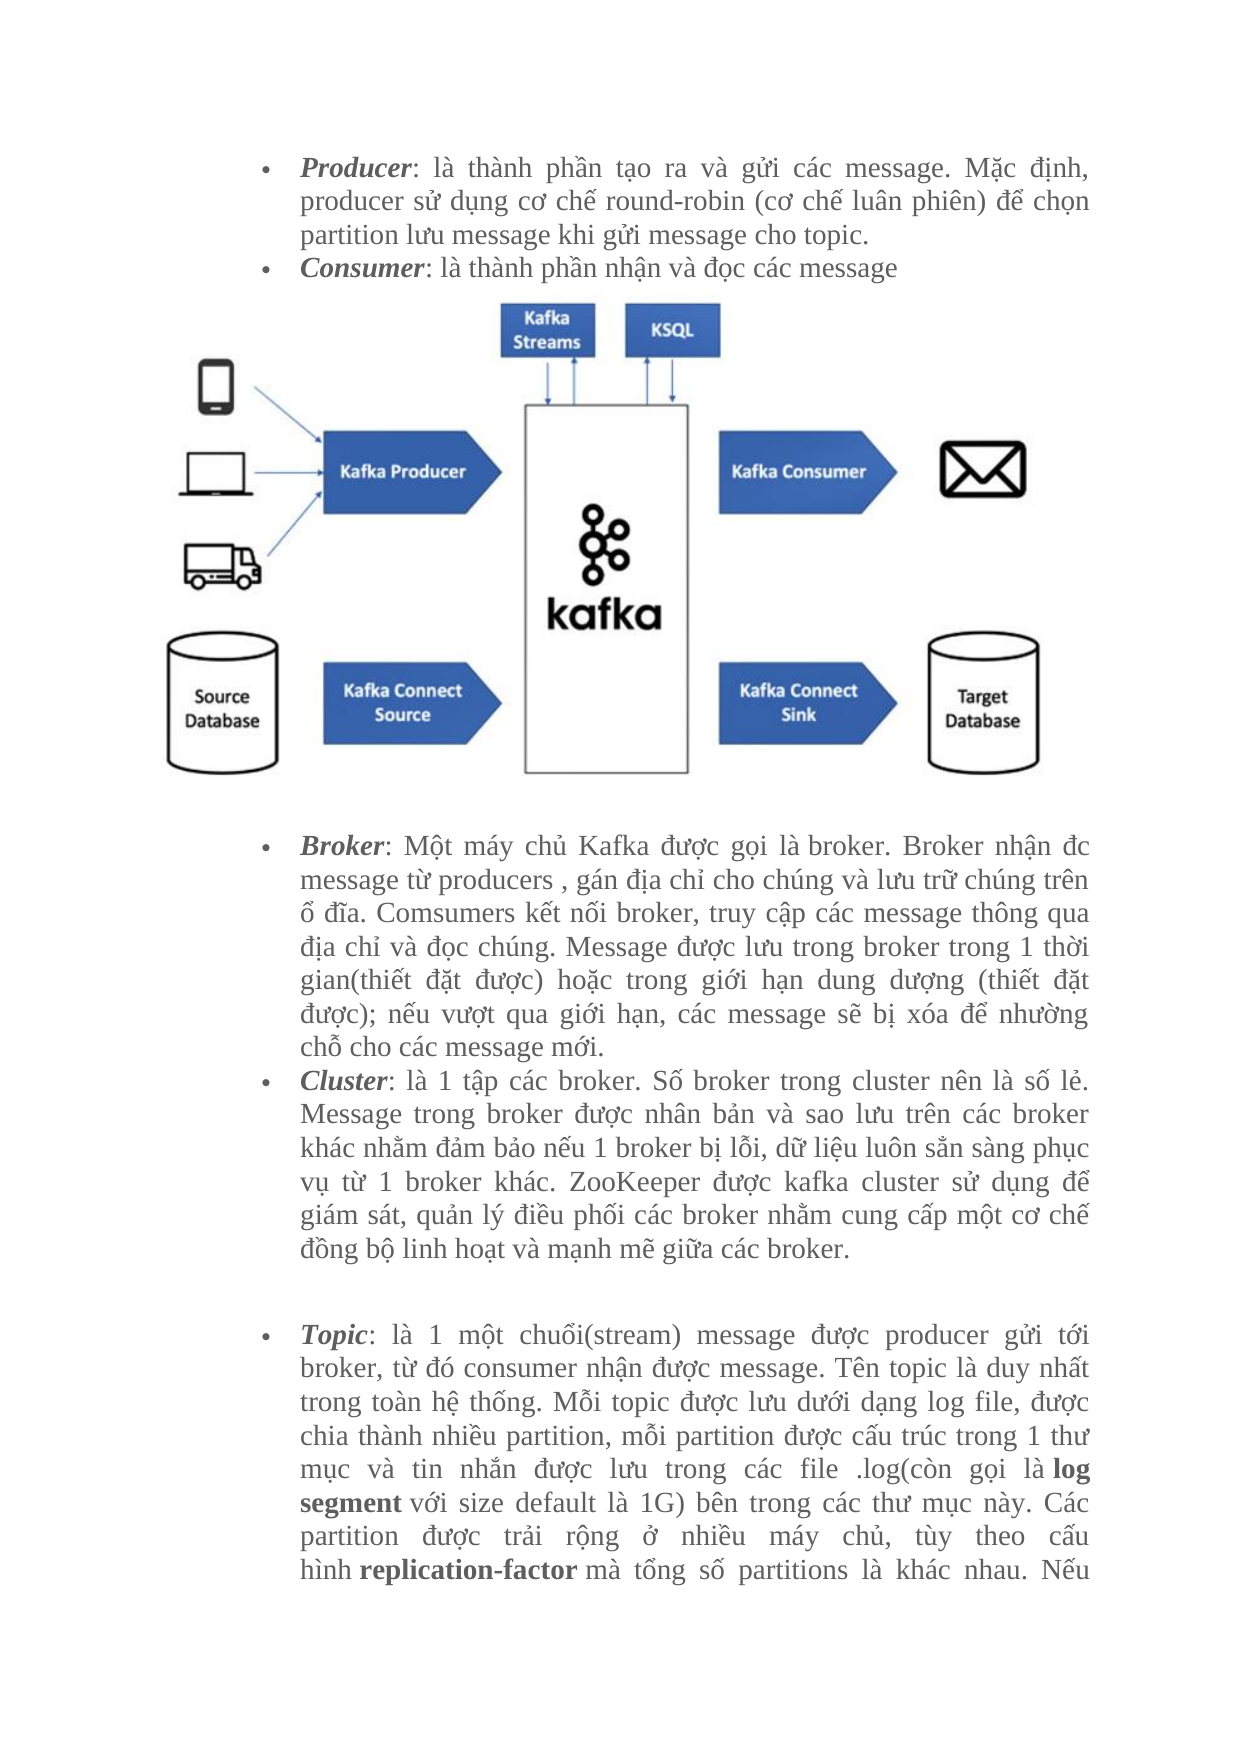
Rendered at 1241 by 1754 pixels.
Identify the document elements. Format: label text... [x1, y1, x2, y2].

list Consumer: là thành phần nhận và đọc các message [262, 251, 1090, 284]
picture [150, 284, 1091, 829]
list Producer: là thành phần tạo ra và gửi các message. Mặc định, producer sử dụng cơ chế round-robin (cơ chế luân phiên) để chọn partition lưu message khi gửi message cho topic. [262, 150, 1090, 251]
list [262, 1317, 1090, 1585]
list Broker: Một máy chủ Kafka được gọi là broker. Broker nhận đc message từ producers , gán địa chỉ cho chúng và lưu trữ chúng trên ổ đĩa. Comsumers kết nối broker, truy cập các message thông qua địa chỉ và đọc chúng. Message được lưu trong broker trong 1 thời gian(thiết đặt được) hoặc trong giới hạn dung dượng (thiết đặt được); nếu vượt qua giới hạn, các message sẽ bị xóa để nhường chỗ cho các message mới. [262, 829, 1090, 1063]
list Cluster: là 1 tập các broker. Số broker trong cluster nên là số lẻ. Message trong broker được nhân bản và sao lưu trên các broker khác nhằm đảm bảo nếu 1 broker bị lỗi, dữ liệu luôn sẳn sàng phục vụ từ 1 broker khác. ZooKeeper được kafka cluster sử dụng để giám sát, quản lý điều phối các broker nhằm cung cấp một cơ chế đồng bộ linh hoạt và mạnh mẽ giữa các broker. [262, 1063, 1090, 1264]
